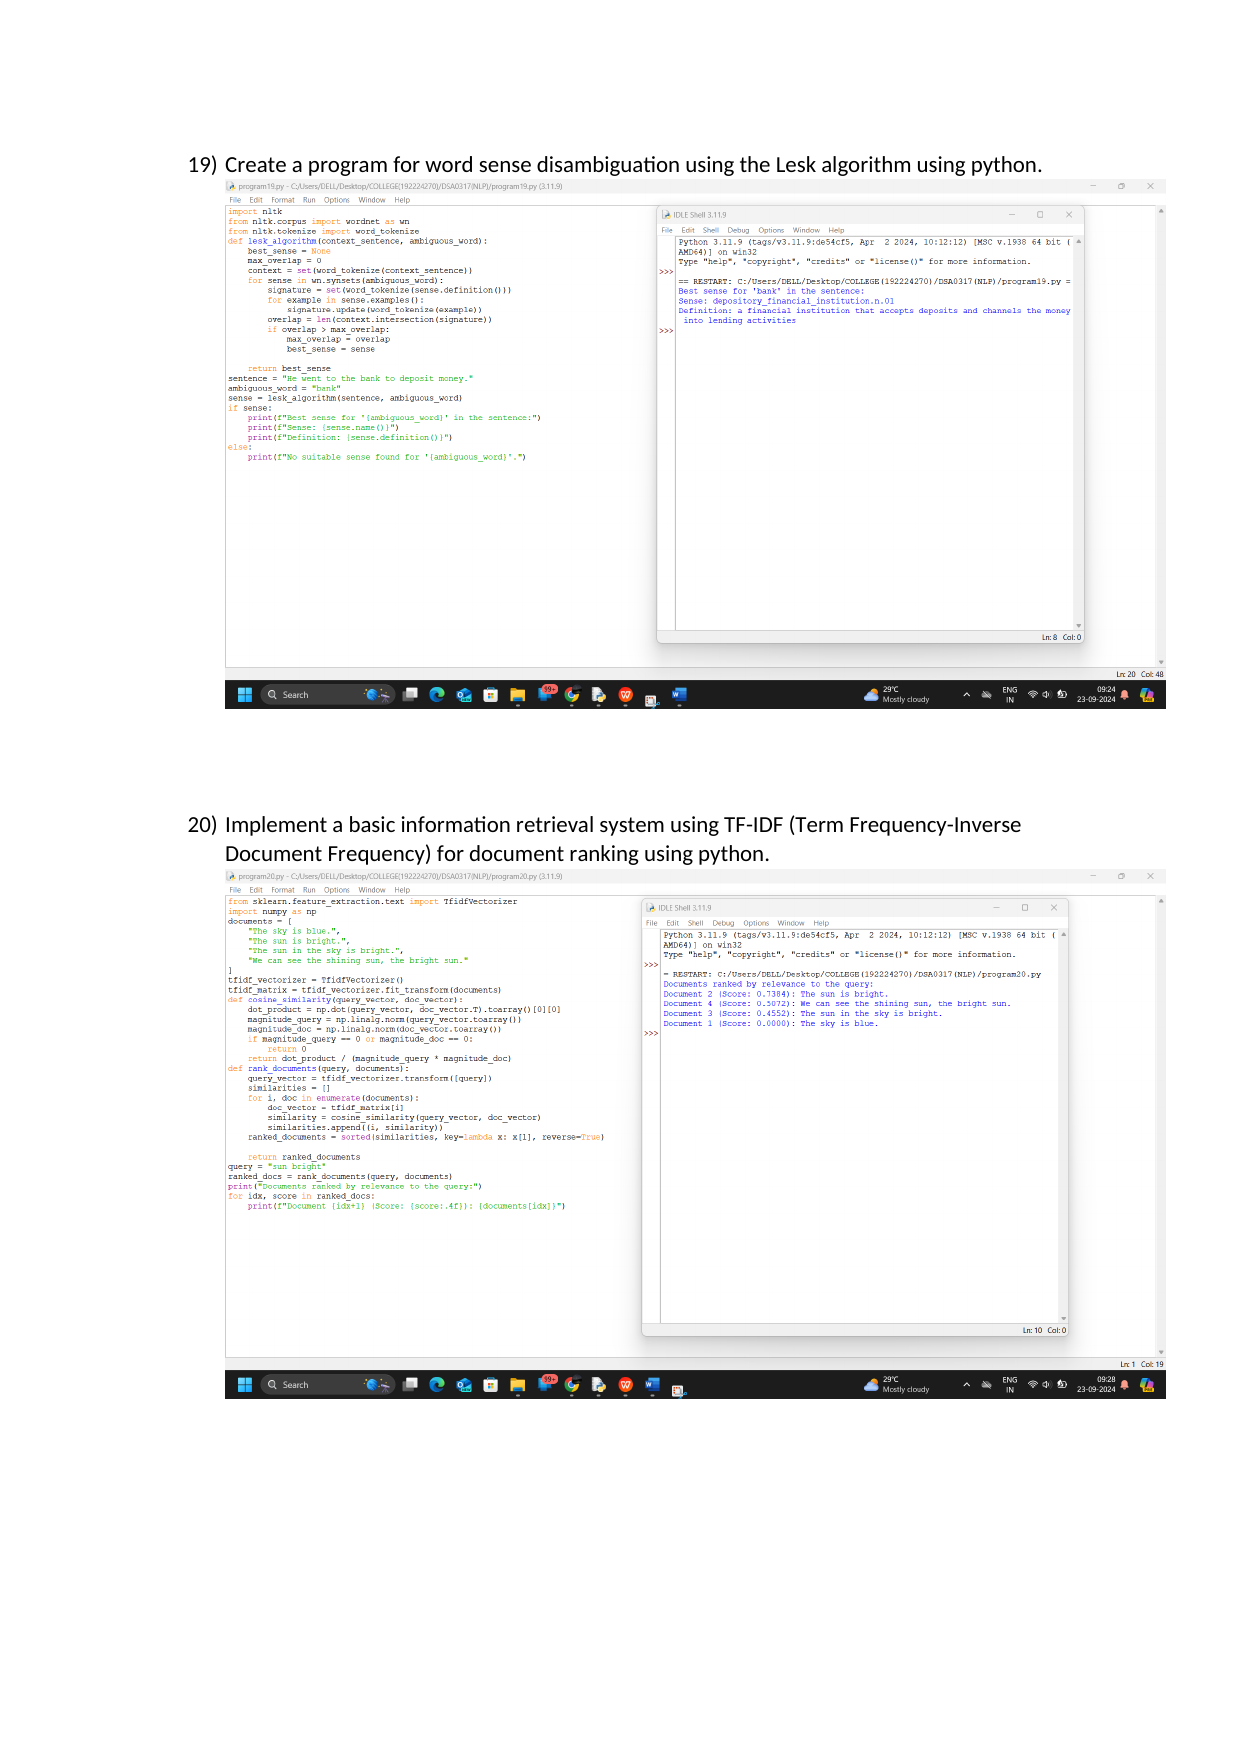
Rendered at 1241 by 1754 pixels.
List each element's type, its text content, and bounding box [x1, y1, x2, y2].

list Implement a basic information retrieval system using TF-IDF (Term Frequency-Inverse Document Frequency) for document ranking using python. [187, 810, 1090, 867]
picture [225, 869, 1166, 1399]
picture [225, 179, 1166, 709]
list Create a program for word sense disambiguation using the Lesk algorithm using python. [187, 150, 1090, 178]
